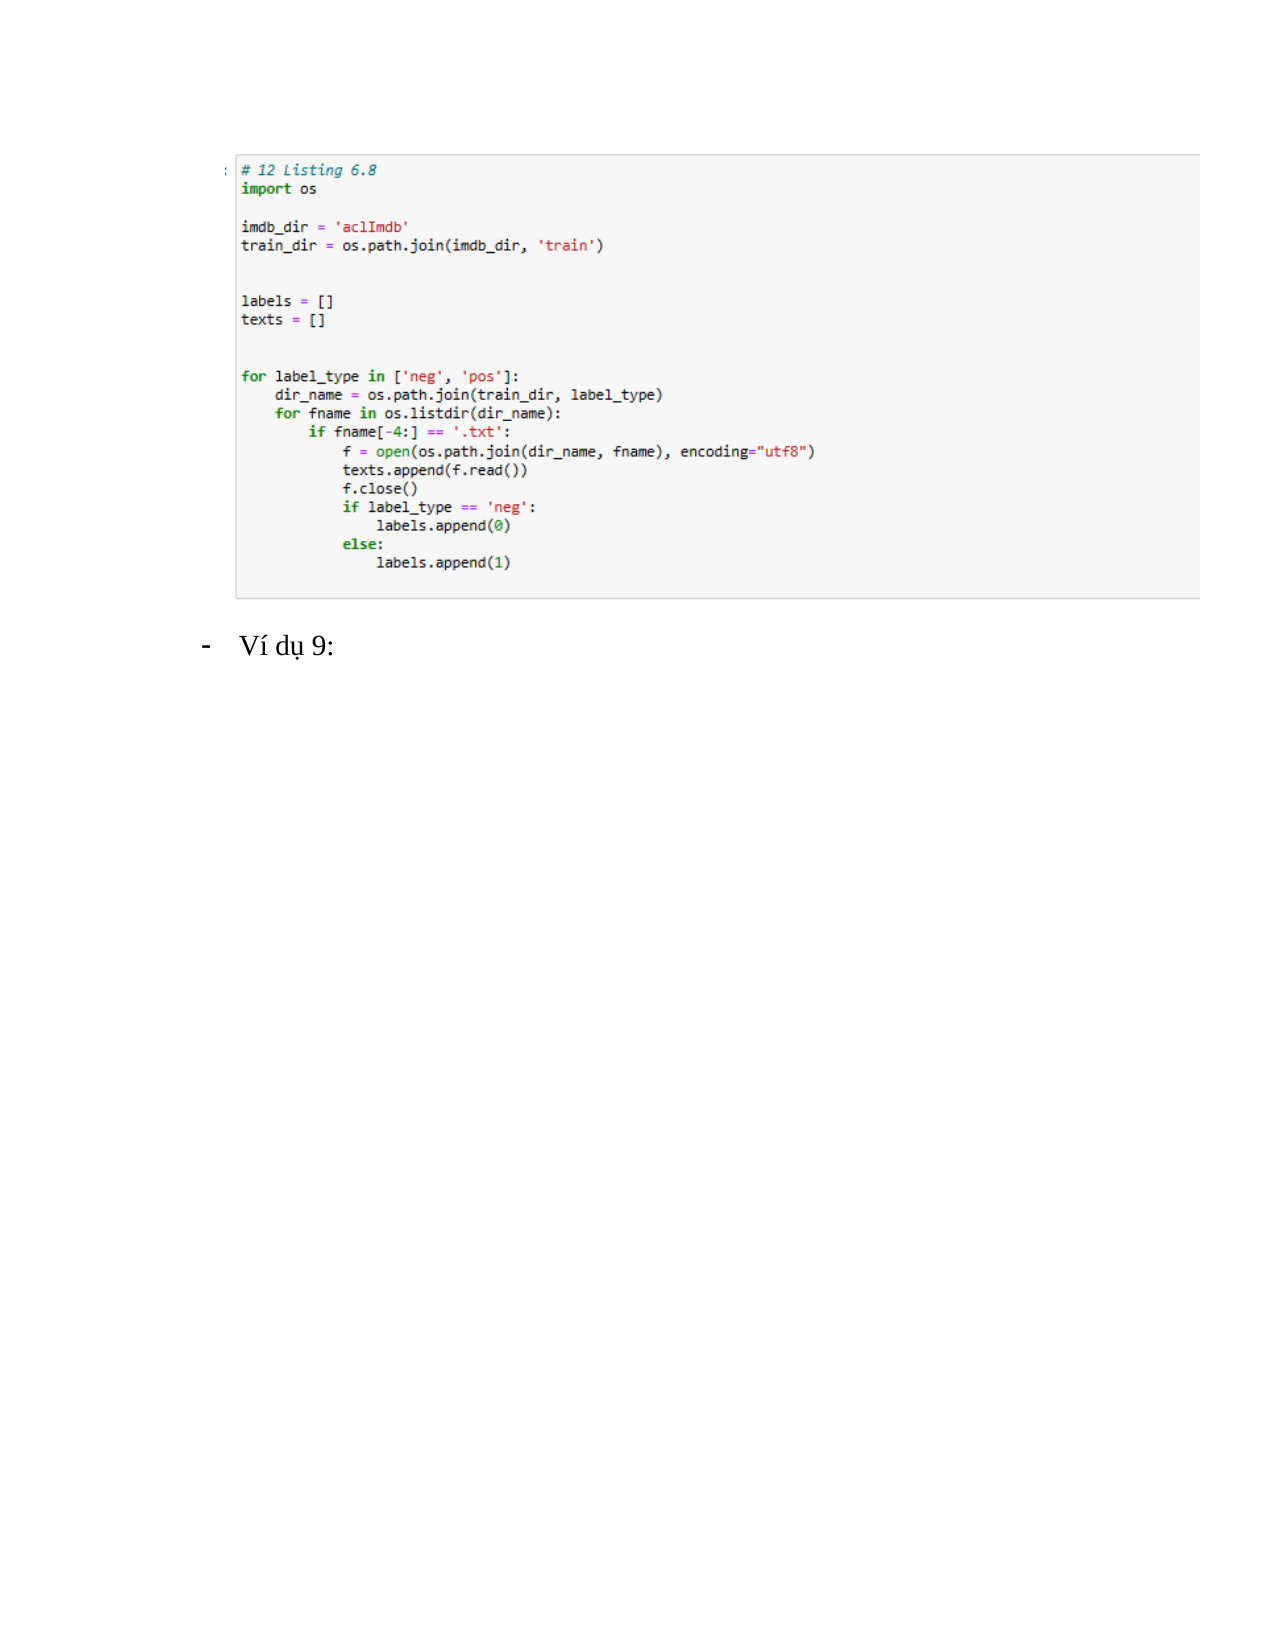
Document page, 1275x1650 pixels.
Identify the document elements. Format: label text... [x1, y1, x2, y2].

list Ví dụ 9: [201, 628, 1125, 662]
picture [225, 150, 1200, 610]
